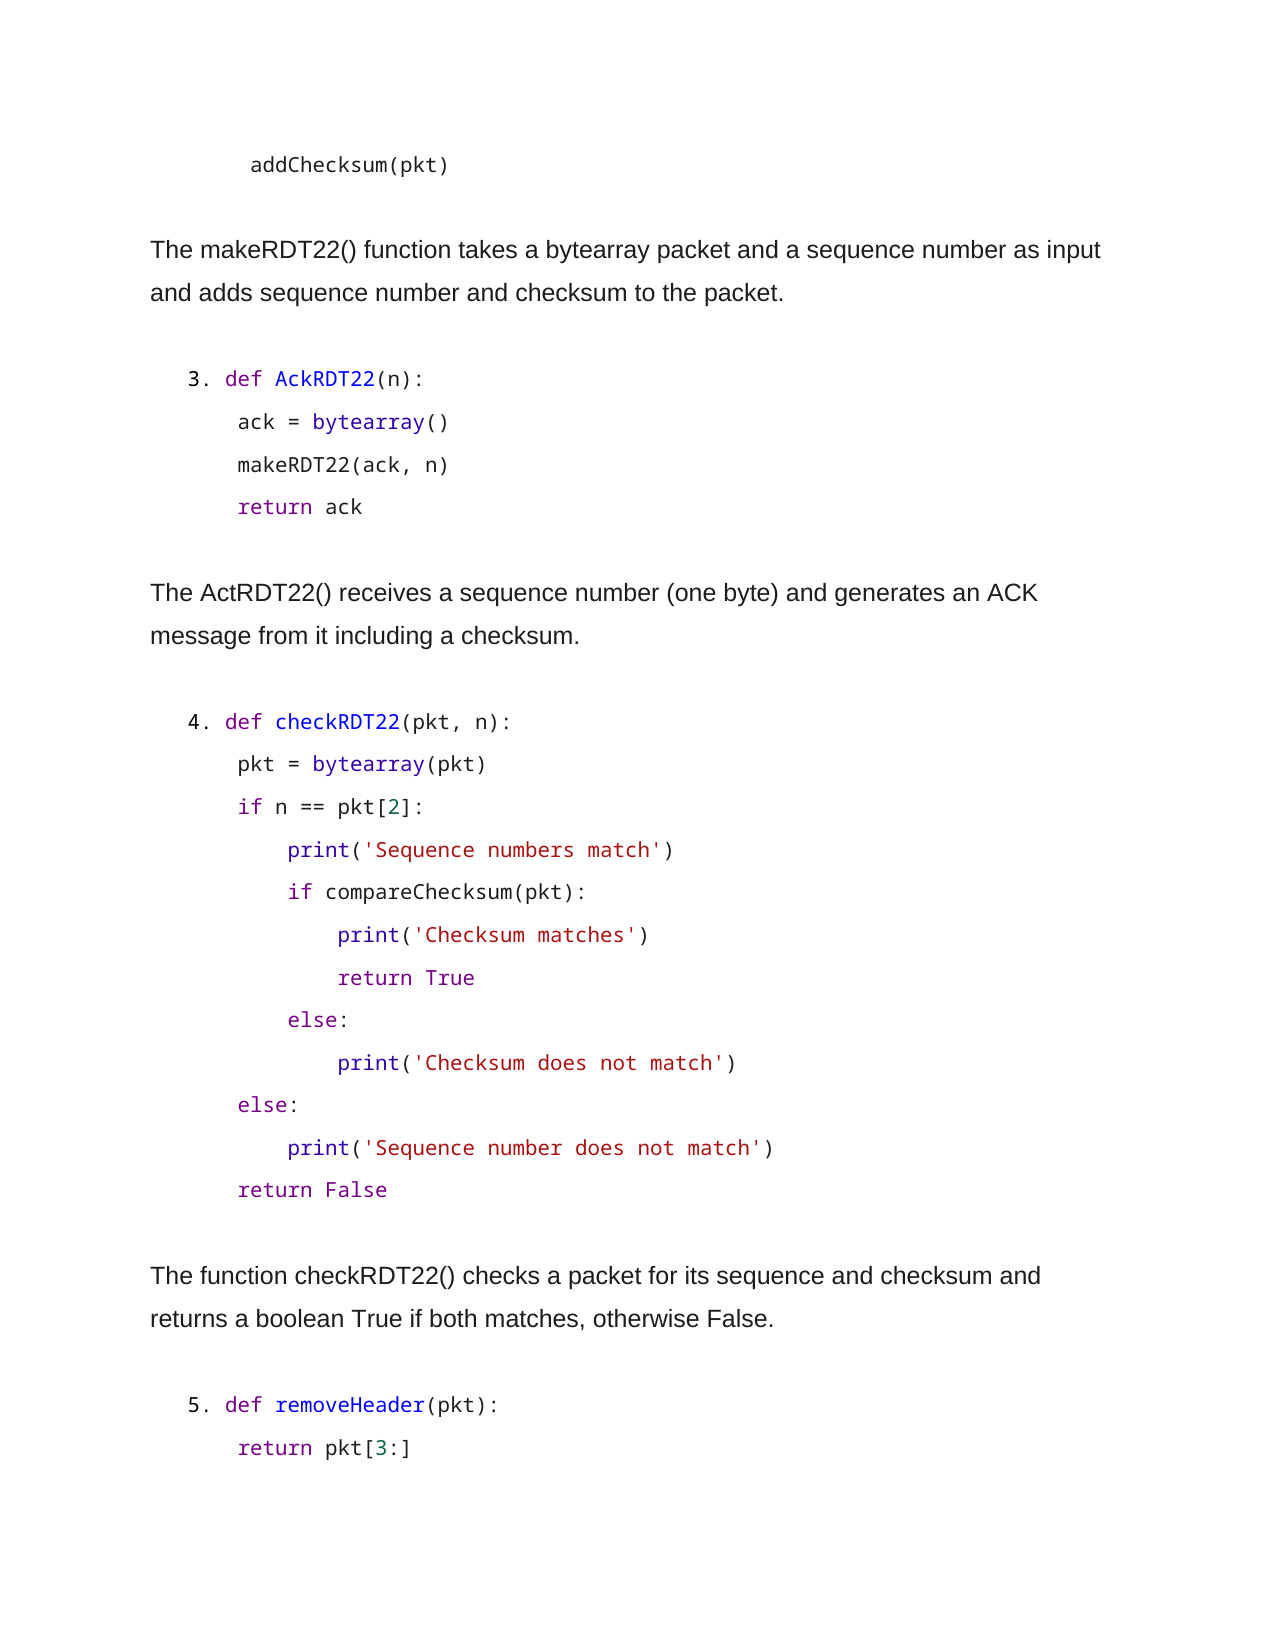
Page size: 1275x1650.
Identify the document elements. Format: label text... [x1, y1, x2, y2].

text makeRDT22(ack, n) [200, 450, 1125, 478]
text addChecksum(pkt) [200, 150, 1125, 178]
text return False [200, 1176, 1125, 1204]
text The function checkRDT22() checks a packet for its sequence and checksum and returns a boolean True if both matches, otherwise False. [150, 1261, 1125, 1333]
text return ack [200, 492, 1125, 521]
text else: [200, 1090, 1125, 1119]
text ack = bytearray() [200, 407, 1125, 436]
text The ActRDT22() receives a sequence number (one byte) and generates an ACK message from it including a checksum. [150, 578, 1125, 649]
text print('Checksum matches') [200, 920, 1125, 948]
list def AckRDT22(n):​ [187, 364, 1125, 393]
text return True [200, 963, 1125, 991]
text print('Checksum does not match') [200, 1048, 1125, 1076]
text else: [200, 1005, 1125, 1034]
list def checkRDT22(pkt, n): [187, 707, 1125, 735]
text print('Sequence number does not match') [200, 1133, 1125, 1161]
list def removeHeader(pkt): [187, 1390, 1125, 1419]
text pkt = bytearray(pkt) [200, 749, 1125, 778]
text if compareChecksum(pkt): [200, 877, 1125, 906]
text print('Sequence numbers match') [200, 835, 1125, 863]
text if n == pkt[2]: [200, 792, 1125, 821]
text return pkt[3:] [200, 1433, 1125, 1461]
text The makeRDT22() function takes a bytearray packet and a sequence number as input and adds sequence number and checksum to the packet. [150, 235, 1125, 307]
